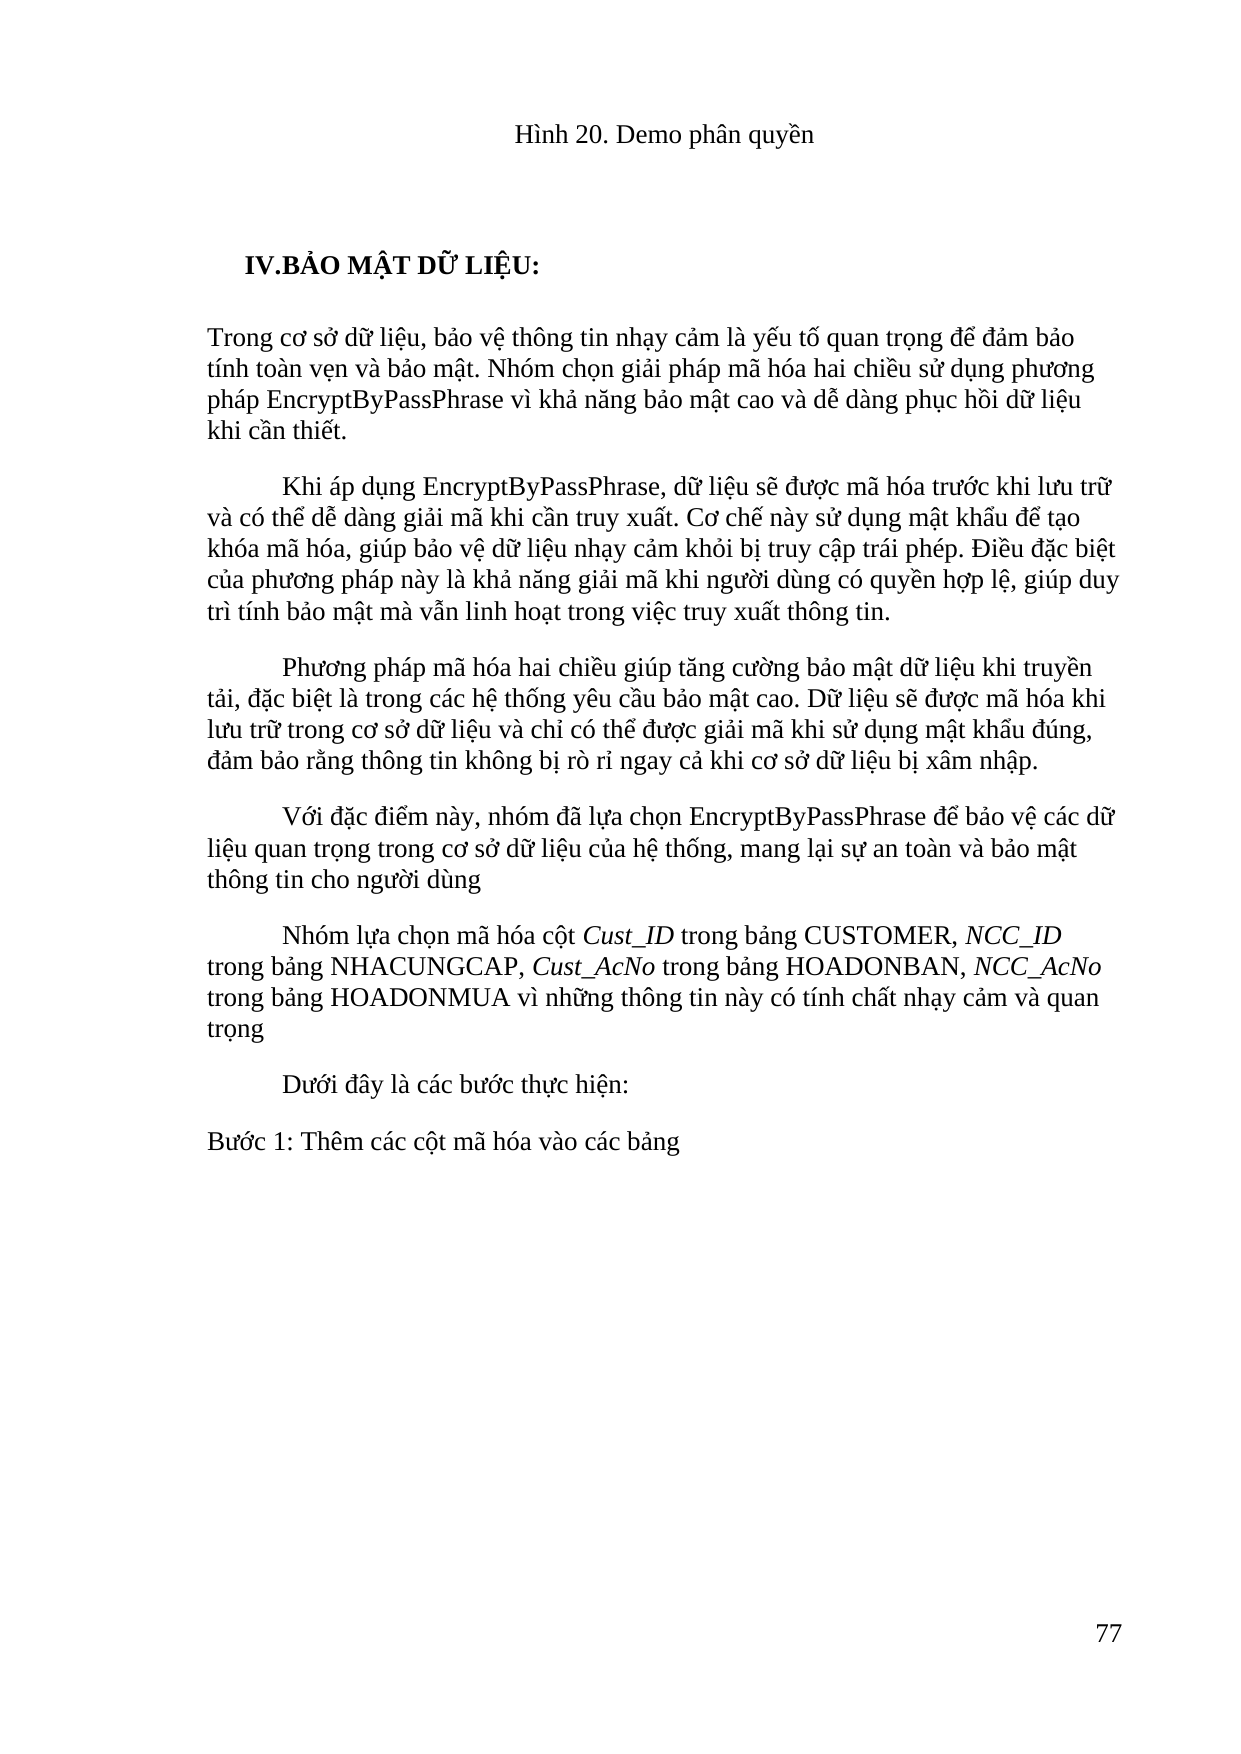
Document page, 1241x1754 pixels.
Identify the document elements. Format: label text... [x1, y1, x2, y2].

text Bước 1: Thêm các cột mã hóa vào các bảng [207, 1125, 1122, 1156]
text Nhóm lựa chọn mã hóa cột Cust_ID trong bảng CUSTOMER, NCC_ID trong bảng NHACUNGCAP, Cust_AcNo trong bảng HOADONBAN, NCC_AcNo trong bảng HOADONMUA vì những thông tin này có tính chất nhạy cảm và quan trọng [207, 919, 1122, 1043]
text Khi áp dụng EncryptByPassPhrase, dữ liệu sẽ được mã hóa trước khi lưu trữ và có thể dễ dàng giải mã khi cần truy xuất. Cơ chế này sử dụng mật khẩu để tạo khóa mã hóa, giúp bảo vệ dữ liệu nhạy cảm khỏi bị truy cập trái phép. Điều đặc biệt của phương pháp này là khả năng giải mã khi người dùng có quyền hợp lệ, giúp duy trì tính bảo mật mà vẫn linh hoạt trong việc truy xuất thông tin. [207, 470, 1122, 626]
text Trong cơ sở dữ liệu, bảo vệ thông tin nhạy cảm là yếu tố quan trọng để đảm bảo tính toàn vẹn và bảo mật. Nhóm chọn giải pháp mã hóa hai chiều sử dụng phương pháp EncryptByPassPhrase vì khả năng bảo mật cao và dễ dàng phục hồi dữ liệu khi cần thiết. [207, 321, 1122, 445]
text Phương pháp mã hóa hai chiều giúp tăng cường bảo mật dữ liệu khi truyền tải, đặc biệt là trong các hệ thống yêu cầu bảo mật cao. Dữ liệu sẽ được mã hóa khi lưu trữ trong cơ sở dữ liệu và chỉ có thể được giải mã khi sử dụng mật khẩu đúng, đảm bảo rằng thông tin không bị rò rỉ ngay cả khi cơ sở dữ liệu bị xâm nhập. [207, 651, 1122, 776]
subtitle BẢO MẬT DỮ LIỆU: [244, 249, 1122, 280]
text Hình 20. Demo phân quyền [207, 118, 1122, 149]
text Dưới đây là các bước thực hiện: [207, 1068, 1122, 1100]
text Với đặc điểm này, nhóm đã lựa chọn EncryptByPassPhrase để bảo vệ các dữ liệu quan trọng trong cơ sở dữ liệu của hệ thống, mang lại sự an toàn và bảo mật thông tin cho người dùng [207, 801, 1122, 894]
